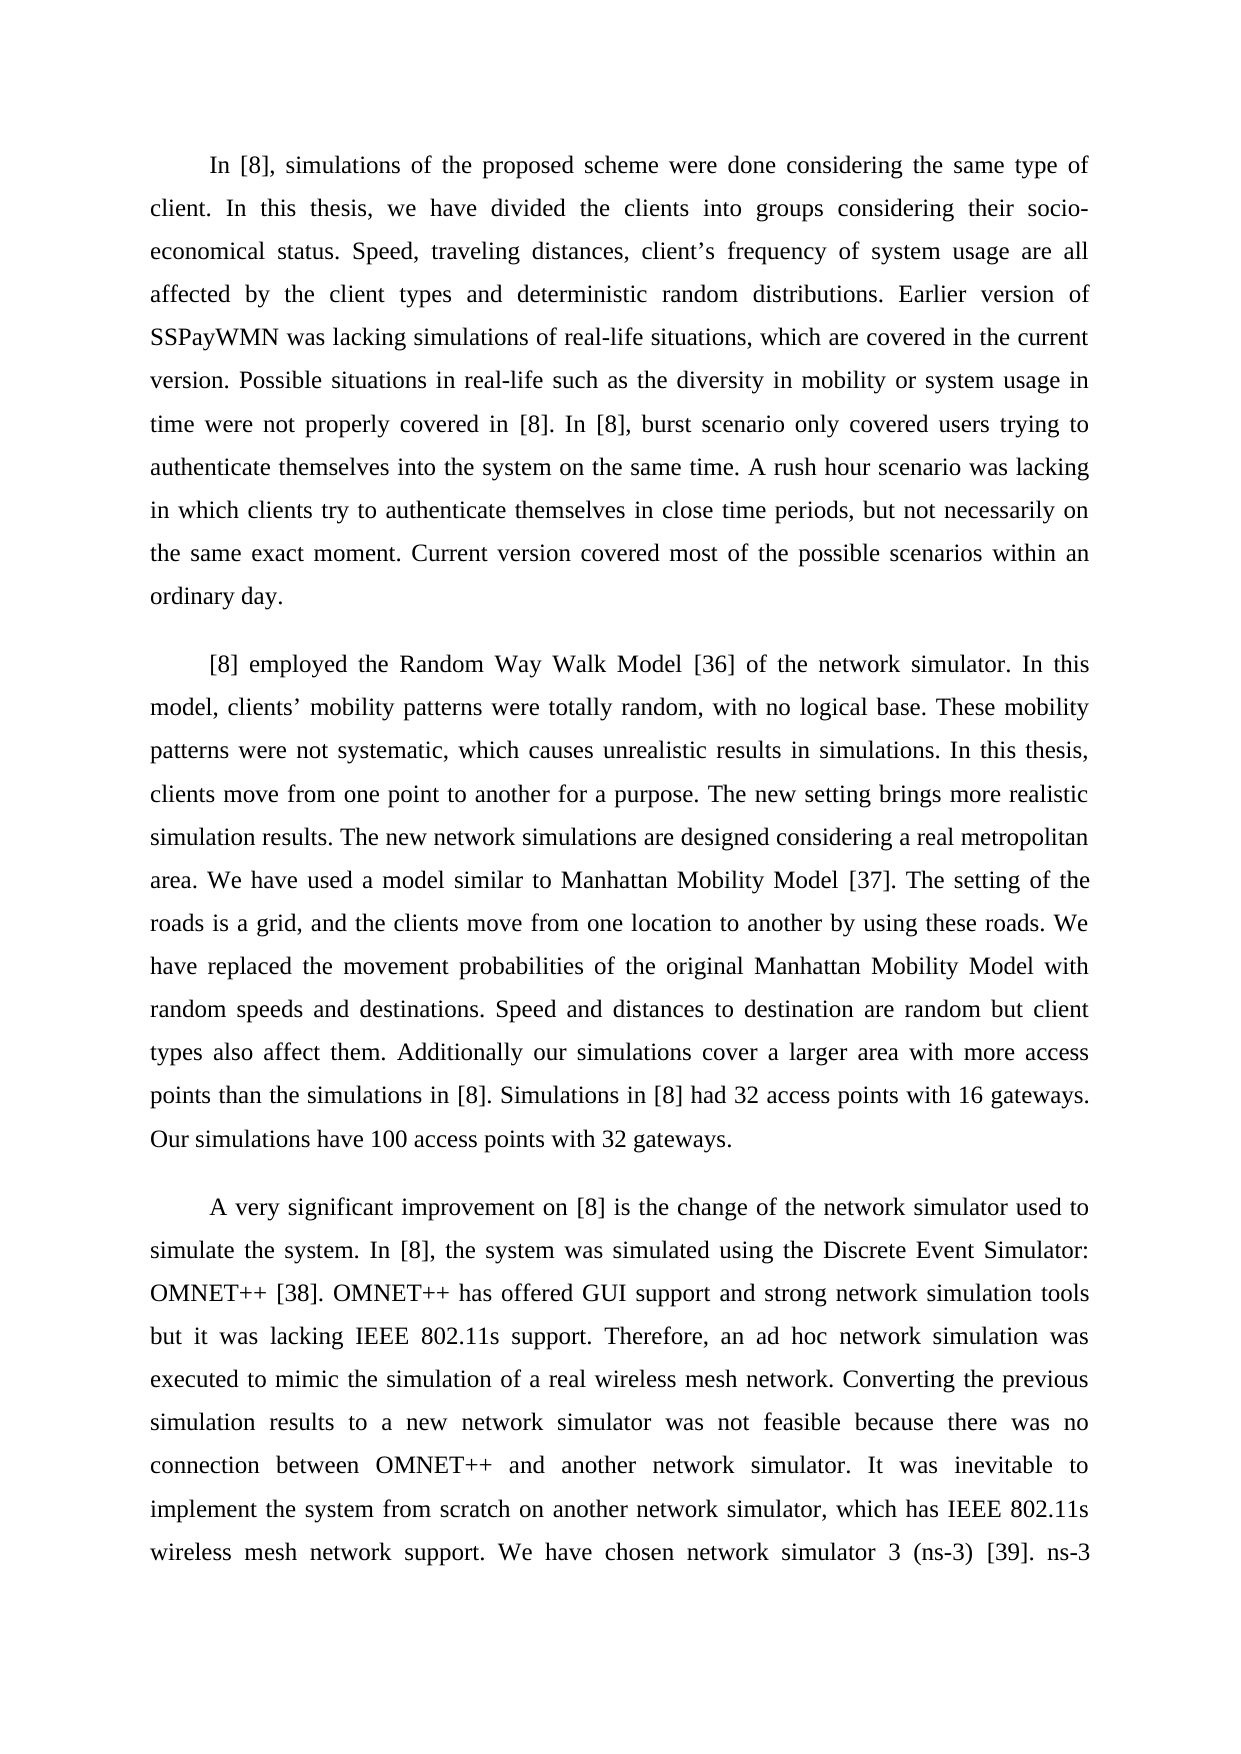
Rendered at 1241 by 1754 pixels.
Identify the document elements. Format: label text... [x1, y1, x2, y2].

text [8] employed the Random Way Walk Model [36] of the network simulator. In this model, clients’ mobility patterns were totally random, with no logical base. These mobility patterns were not systematic, which causes unrealistic results in simulations. In this thesis, clients move from one point to another for a purpose. The new setting brings more realistic simulation results. The new network simulations are designed considering a real metropolitan area. We have used a model similar to Manhattan Mobility Model [37]. The setting of the roads is a grid, and the clients move from one location to another by using these roads. We have replaced the movement probabilities of the original Manhattan Mobility Model with random speeds and destinations. Speed and distances to destination are random but client types also affect them. Additionally our simulations cover a larger area with more access points than the simulations in [8]. Simulations in [8] had 32 access points with 16 gateways. Our simulations have 100 access points with 32 gateways. [150, 649, 1090, 1152]
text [150, 1192, 1090, 1566]
text In [8], simulations of the proposed scheme were done considering the same type of client. In this thesis, we have divided the clients into groups considering their socio-economical status. Speed, traveling distances, client’s frequency of system usage are all affected by the client types and deterministic random distributions. Earlier version of SSPayWMN was lacking simulations of real-life situations, which are covered in the current version. Possible situations in real-life such as the diversity in mobility or system usage in time were not properly covered in [8]. In [8], burst scenario only covered users trying to authenticate themselves into the system on the same time. A rush hour scenario was lacking in which clients try to authenticate themselves in close time periods, but not necessarily on the same exact moment. Current version covered most of the possible scenarios within an ordinary day. [150, 150, 1090, 610]
